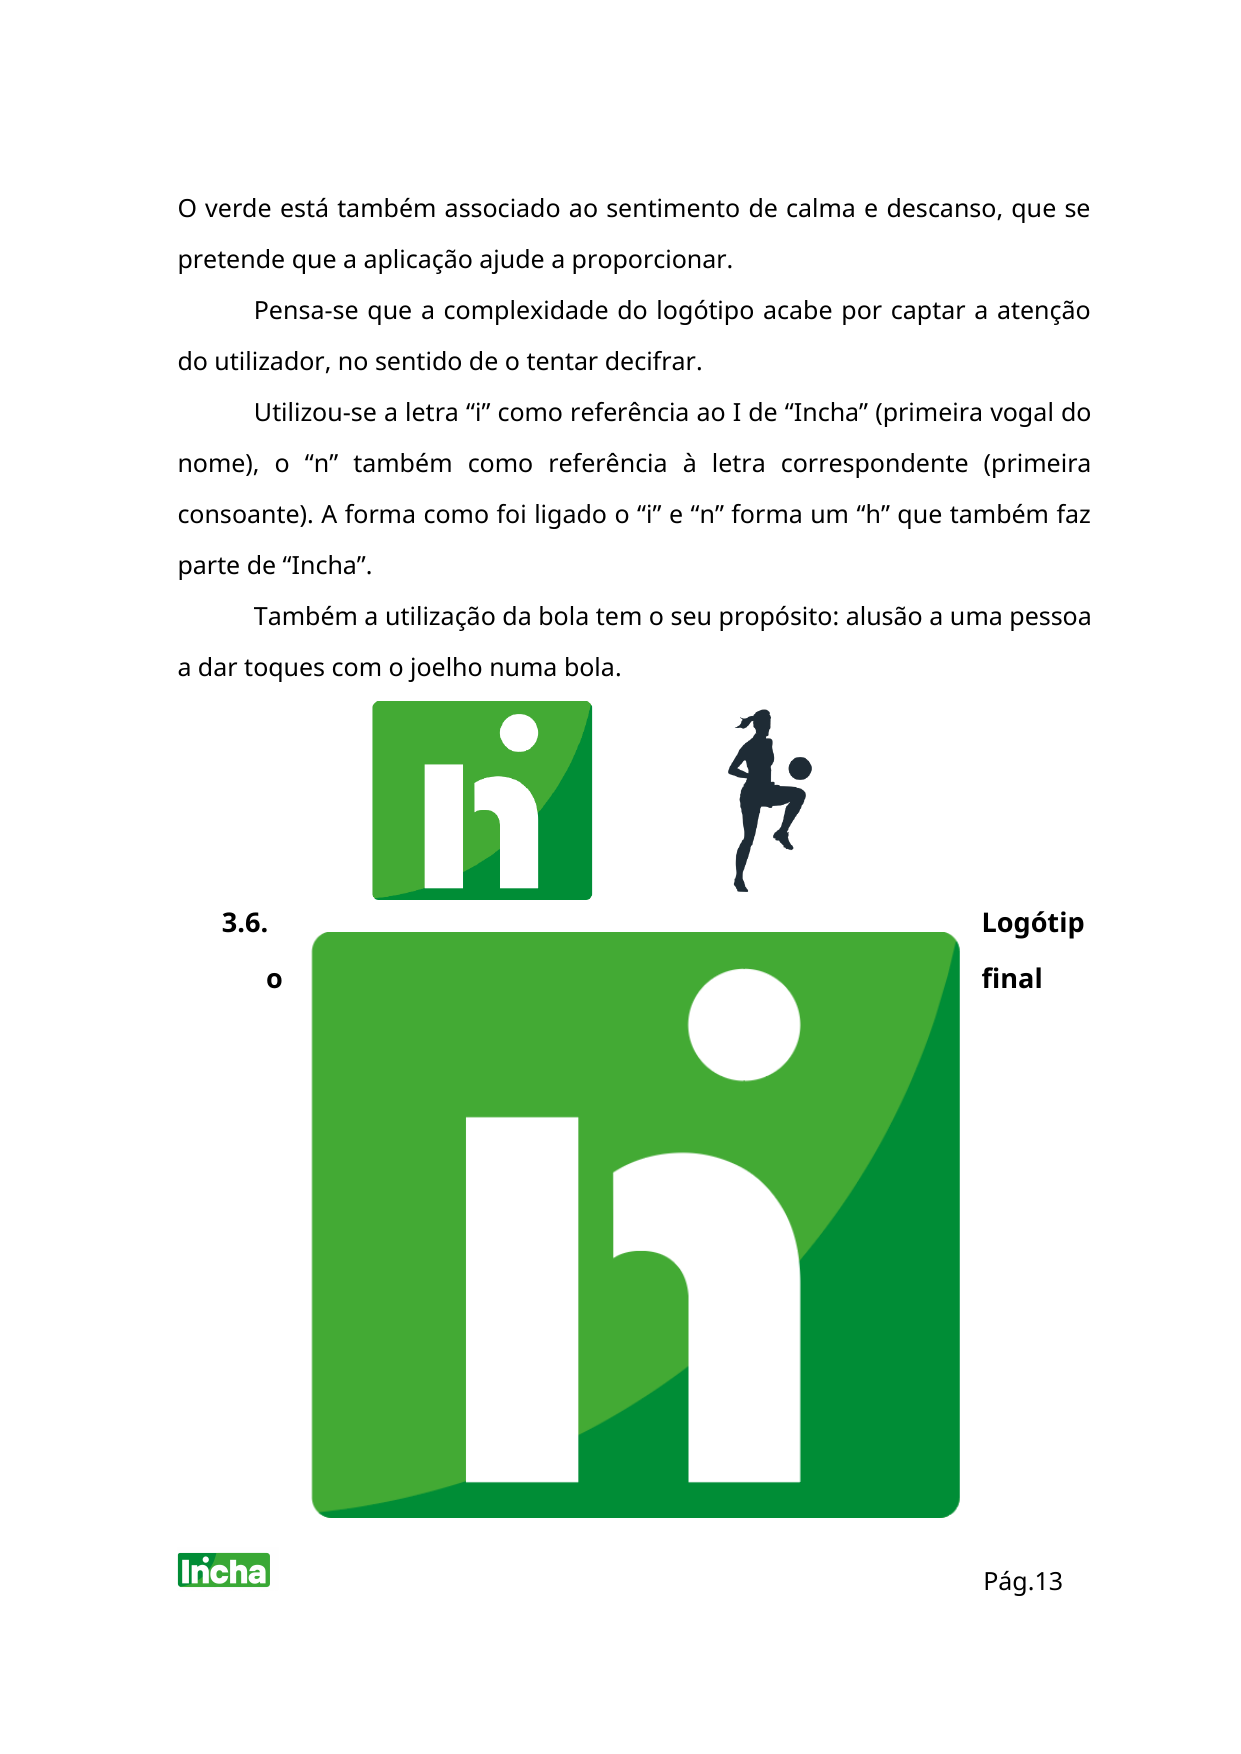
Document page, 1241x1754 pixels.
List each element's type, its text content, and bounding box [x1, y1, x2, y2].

subtitle Logótipo final [222, 904, 1092, 996]
text Também a utilização da bola tem o seu propósito: alusão a uma pessoa a dar toques com o joelho numa bola. [177, 599, 1092, 684]
picture [670, 701, 869, 900]
text Utilizou-se a letra “i” como referência ao I de “Incha” (primeira vogal do nome), o “n” também como referência à letra correspondente (primeira consoante). A forma como foi ligado o “i” e “n” forma um “h” que também faz parte de “Incha”. [177, 394, 1092, 582]
picture [306, 932, 963, 1518]
picture [177, 1547, 279, 1591]
text Pensa-se que a complexidade do logótipo acabe por captar a atenção do utilizador, no sentido de o tentar decifrar. [177, 292, 1092, 377]
picture [370, 701, 593, 900]
